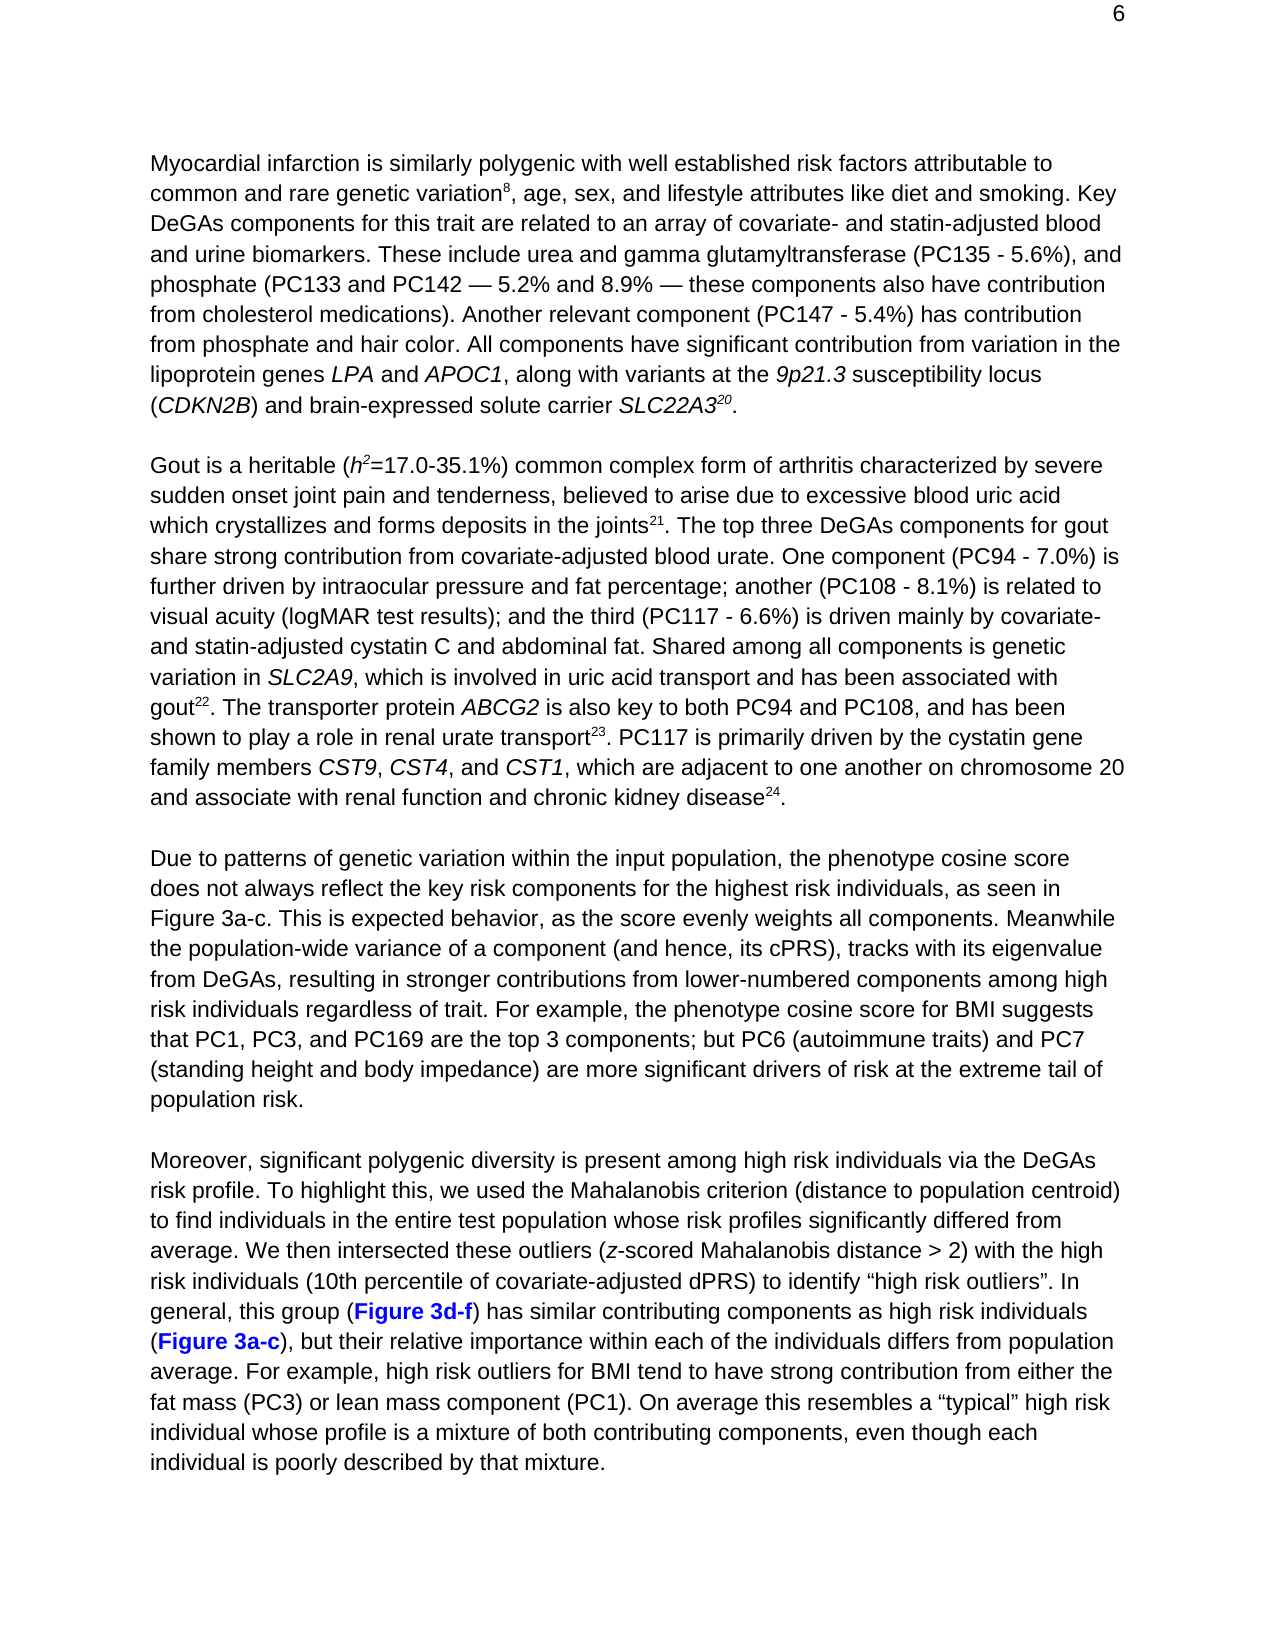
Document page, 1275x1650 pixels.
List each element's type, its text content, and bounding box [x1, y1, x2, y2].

text Gout is a heritable (h2=17.0-35.1%) common complex form of arthritis characterized by severe sudden onset joint pain and tenderness, believed to arise due to excessive blood uric acid which crystallizes and forms deposits in the joints21. The top three DeGAs components for gout share strong contribution from covariate-adjusted blood urate. One component (PC94 - 7.0%) is further driven by intraocular pressure and fat percentage; another (PC108 - 8.1%) is related to visual acuity (logMAR test results); and the third (PC117 - 6.6%) is driven mainly by covariate- and statin-adjusted cystatin C and abdominal fat. Shared among all components is genetic variation in SLC2A9, which is involved in uric acid transport and has been associated with gout22. The transporter protein ABCG2 is also key to both PC94 and PC108, and has been shown to play a role in renal urate transport23. PC117 is primarily driven by the cystatin gene family members CST9, CST4, and CST1, which are adjacent to one another on chromosome 20 and associate with renal function and chronic kidney disease24. [150, 452, 1125, 811]
text Due to patterns of genetic variation within the input population, the phenotype cosine score does not always reflect the key risk components for the highest risk individuals, as seen in Figure 3a-c. This is expected behavior, as the score evenly weights all components. Meanwhile the population-wide variance of a component (and hence, its cPRS), tracks with its eigenvalue from DeGAs, resulting in stronger contributions from lower-numbered components among high risk individuals regardless of trait. For example, the phenotype cosine score for BMI suggests that PC1, PC3, and PC169 are the top 3 components; but PC6 (autoimmune traits) and PC7 (standing height and body impedance) are more significant drivers of risk at the extreme tail of population risk. [150, 845, 1125, 1113]
text Moreover, significant polygenic diversity is present among high risk individuals via the DeGAs risk profile. To highlight this, we used the Mahalanobis criterion (distance to population centroid) to find individuals in the entire test population whose risk profiles significantly differed from average. We then intersected these outliers (z-scored Mahalanobis distance > 2) with the high risk individuals (10th percentile of covariate-adjusted dPRS) to identify “high risk outliers”. In general, this group (Figure 3d-f) has similar contributing components as high risk individuals (Figure 3a-c), but their relative importance within each of the individuals differs from population average. For example, high risk outliers for BMI tend to have strong contribution from either the fat mass (PC3) or lean mass component (PC1). On average this resembles a “typical” high risk individual whose profile is a mixture of both contributing components, even though each individual is poorly described by that mixture. [150, 1147, 1125, 1475]
text Myocardial infarction is similarly polygenic with well established risk factors attributable to common and rare genetic variation8, age, sex, and lifestyle attributes like diet and smoking. Key DeGAs components for this trait are related to an array of covariate- and statin-adjusted blood and urine biomarkers. These include urea and gamma glutamyltransferase (PC135 - 5.6%), and phosphate (PC133 and PC142 — 5.2% and 8.9% — these components also have contribution from cholesterol medications). Another relevant component (PC147 - 5.4%) has contribution from phosphate and hair color. All components have significant contribution from variation in the lipoprotein genes LPA and APOC1, along with variants at the 9p21.3 susceptibility locus (CDKN2B) and brain-expressed solute carrier SLC22A320. [150, 150, 1125, 418]
